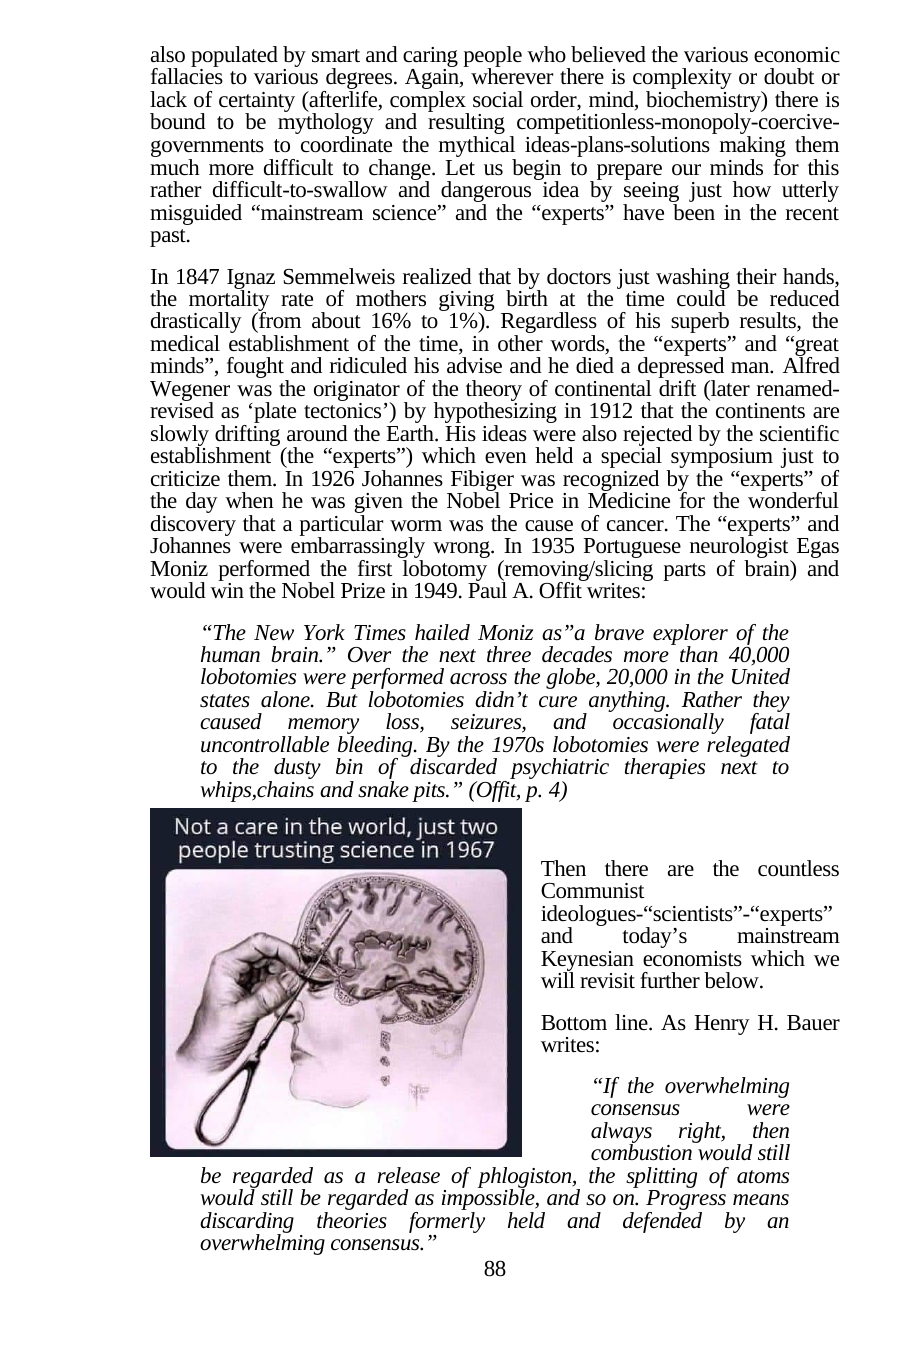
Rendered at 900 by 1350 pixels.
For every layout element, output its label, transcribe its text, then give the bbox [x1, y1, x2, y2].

text Bottom line. As Henry H. Bauer writes: [522, 1012, 840, 1057]
text Then there are the countless Communist ideologues-“scientists”-“experts” and today’s mainstream Keynesian economists which we will revisit further below. [522, 859, 840, 993]
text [150, 45, 840, 247]
text In 1847 Ignaz Semmelweis realized that by doctors just washing their hands, the mortality rate of mothers giving birth at the time could be reduced drastically (from about 16% to 1%). Regardless of his superb results, the medical establishment of the time, in other words, the “experts” and “great minds”, fought and ridiculed his advise and he died a depressed man. Alfred Wegener was the originator of the theory of continental drift (later renamed-revised as ‘plate tectonics’) by hypothesizing in 1912 that the continents are slowly drifting around the Earth. His ideas were also rejected by the scientific establishment (the “experts”) which even held a special symposium just to criticize them. In 1926 Johannes Fibiger was recognized by the “experts” of the day when he was given the Nobel Price in Medicine for the wonderful discovery that a particular worm was the cause of cancer. The “experts” and Johannes were embarrassingly wrong. In 1935 Portuguese neurologist Egas Moniz performed the first lobotomy (removing/slicing parts of brain) and would win the Nobel Prize in 1949. Paul A. Offit writes: [150, 266, 840, 603]
text “The New York Times hailed Moniz as”a brave explorer of the human brain.” Over the next three decades more than 40,000 lobotomies were performed across the globe, 20,000 in the United states alone. But lobotomies didn’t cure anything. Rather they caused memory loss, seizures, and occasionally fatal uncontrollable bleeding. By the 1970s lobotomies were relegated to the dusty bin of discarded psychiatric therapies next to whips,chains and snake pits.” (Offit, p. 4) [200, 622, 790, 802]
text “If the overwhelming consensus were always right, then combustion would still be regarded as a release of phlogiston, the splitting of atoms would still be regarded as impossible, and so on. Progress means discarding theories formerly held and defended by an overwhelming consensus.” [200, 1076, 790, 1256]
picture [150, 808, 522, 1157]
